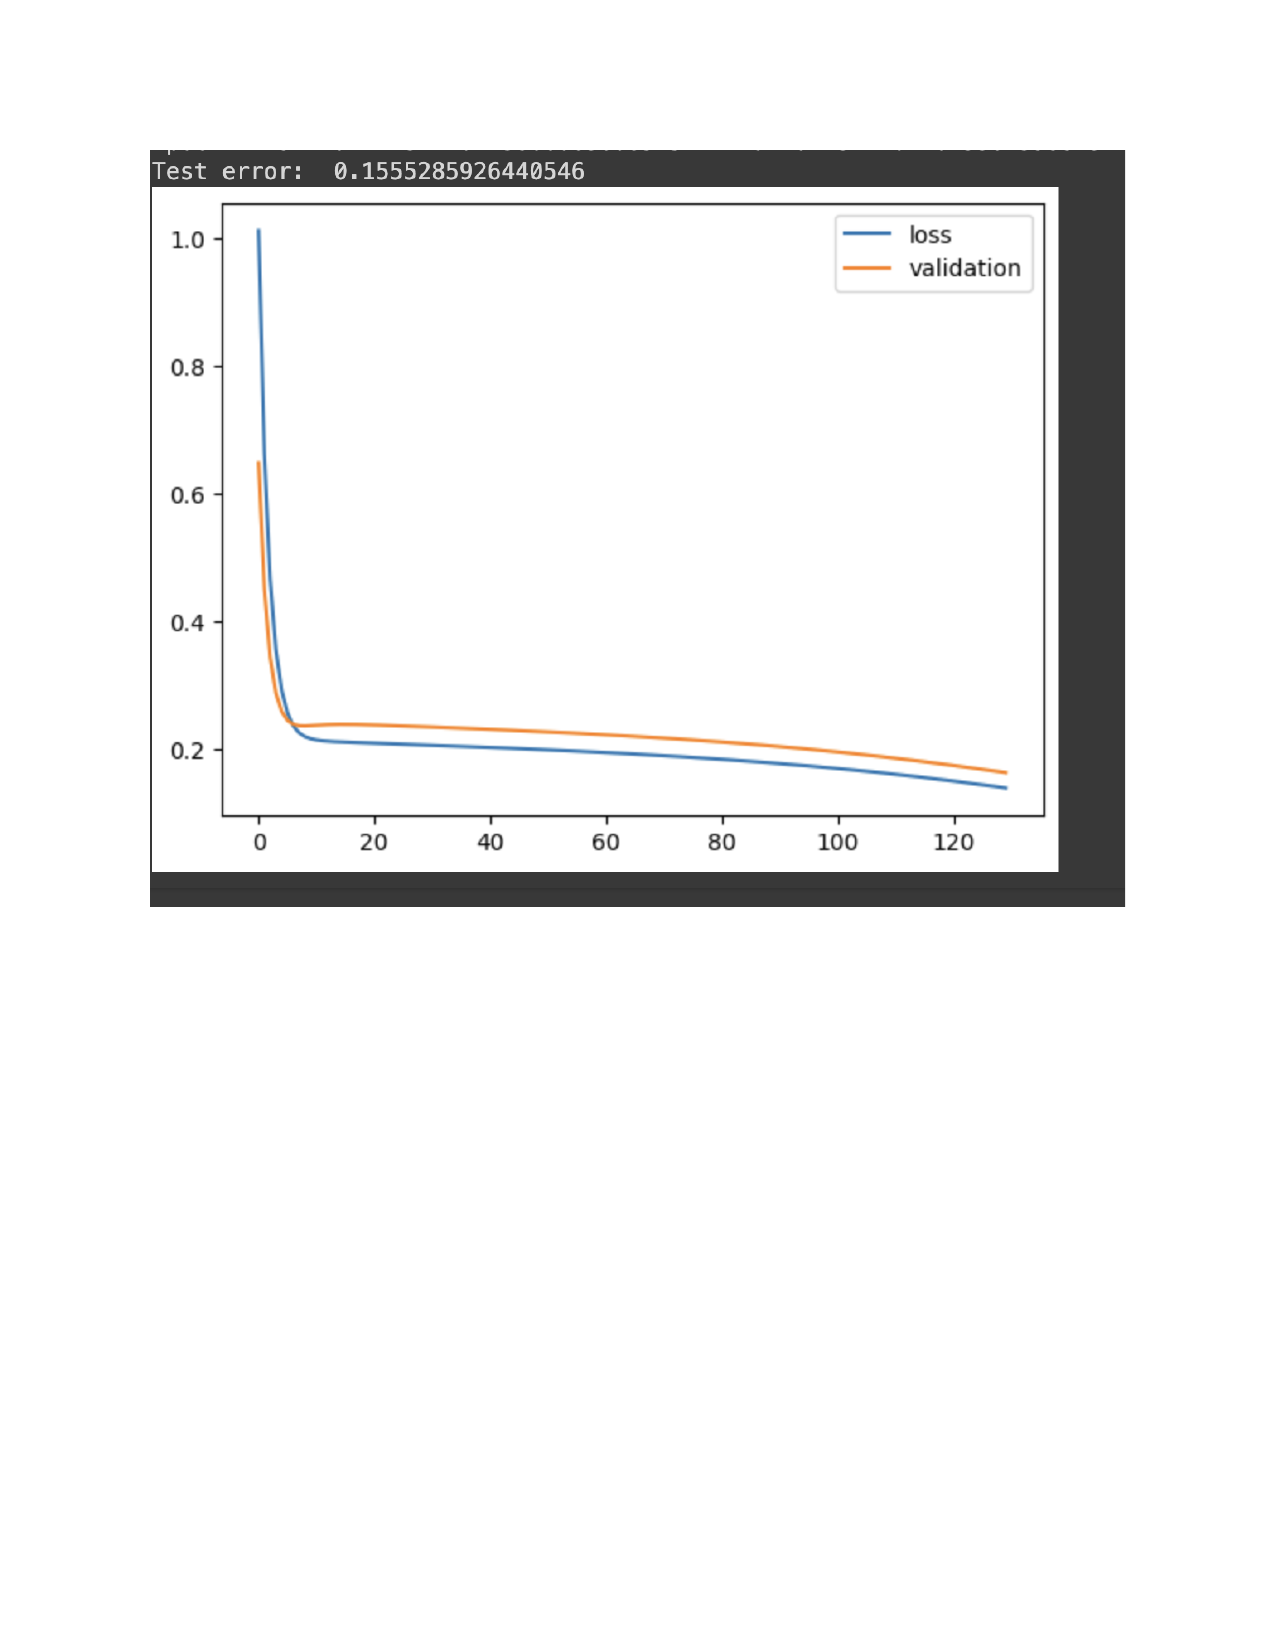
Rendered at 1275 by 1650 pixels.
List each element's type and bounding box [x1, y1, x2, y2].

picture [150, 150, 1125, 907]
